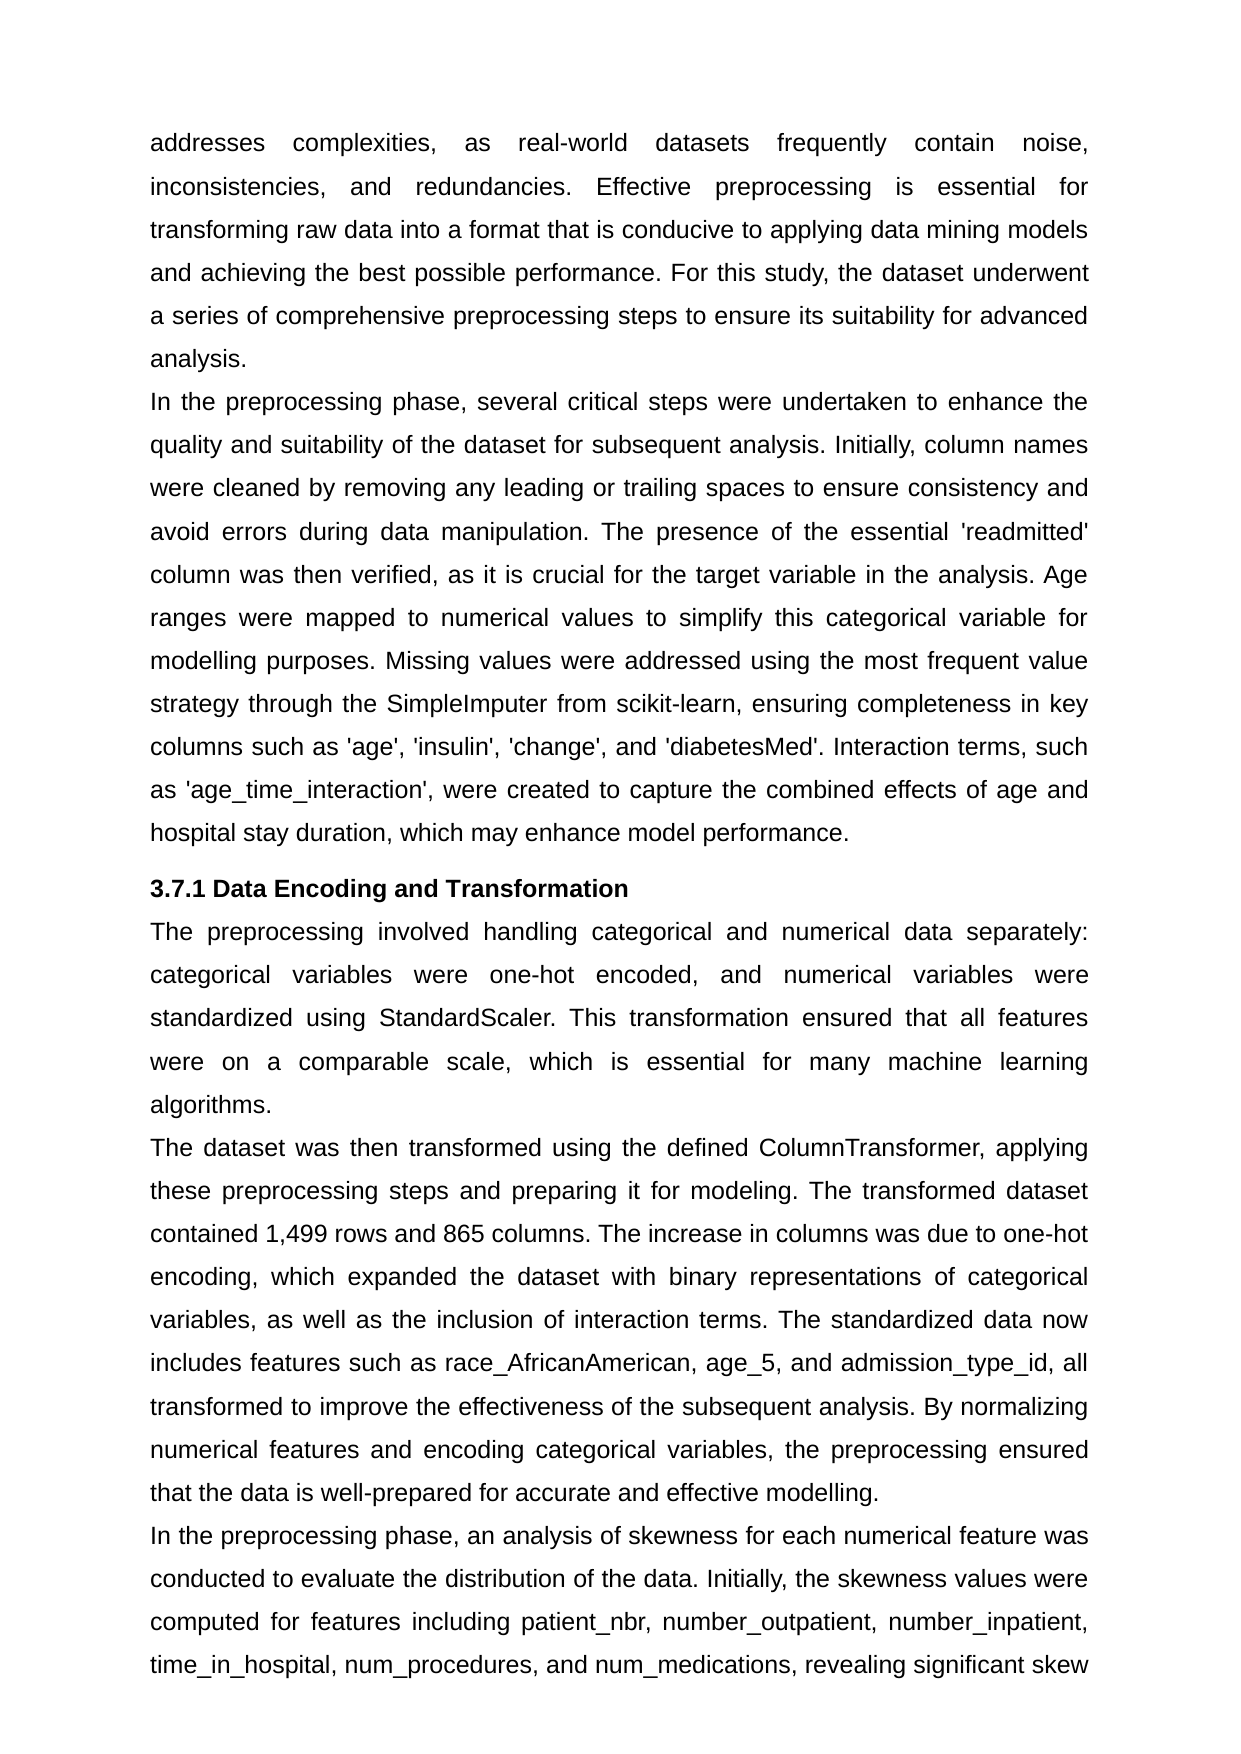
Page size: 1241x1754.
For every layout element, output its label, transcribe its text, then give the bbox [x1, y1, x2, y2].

subtitle 3.7.1 Data Encoding and Transformation [150, 874, 1090, 903]
text In the preprocessing phase, several critical steps were undertaken to enhance the quality and suitability of the dataset for subsequent analysis. Initially, column names were cleaned by removing any leading or trailing spaces to ensure consistency and avoid errors during data manipulation. The presence of the essential 'readmitted' column was then verified, as it is crucial for the target variable in the analysis. Age ranges were mapped to numerical values to simplify this categorical variable for modelling purposes. Missing values were addressed using the most frequent value strategy through the SimpleImputer from scikit-learn, ensuring completeness in key columns such as 'age', 'insulin', 'change', and 'diabetesMed'. Interaction terms, such as 'age_time_interaction', were created to capture the combined effects of age and hospital stay duration, which may enhance model performance. [150, 387, 1090, 847]
text The dataset was then transformed using the defined ColumnTransformer, applying these preprocessing steps and preparing it for modeling. The transformed dataset contained 1,499 rows and 865 columns. The increase in columns was due to one-hot encoding, which expanded the dataset with binary representations of categorical variables, as well as the inclusion of interaction terms. The standardized data now includes features such as race_AfricanAmerican, age_5, and admission_type_id, all transformed to improve the effectiveness of the subsequent analysis. By normalizing numerical features and encoding categorical variables, the preprocessing ensured that the data is well-prepared for accurate and effective modelling. [150, 1133, 1090, 1507]
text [150, 128, 1090, 373]
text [150, 1521, 1090, 1679]
text The preprocessing involved handling categorical and numerical data separately: categorical variables were one-hot encoded, and numerical variables were standardized using StandardScaler. This transformation ensured that all features were on a comparable scale, which is essential for many machine learning algorithms. [150, 917, 1090, 1118]
